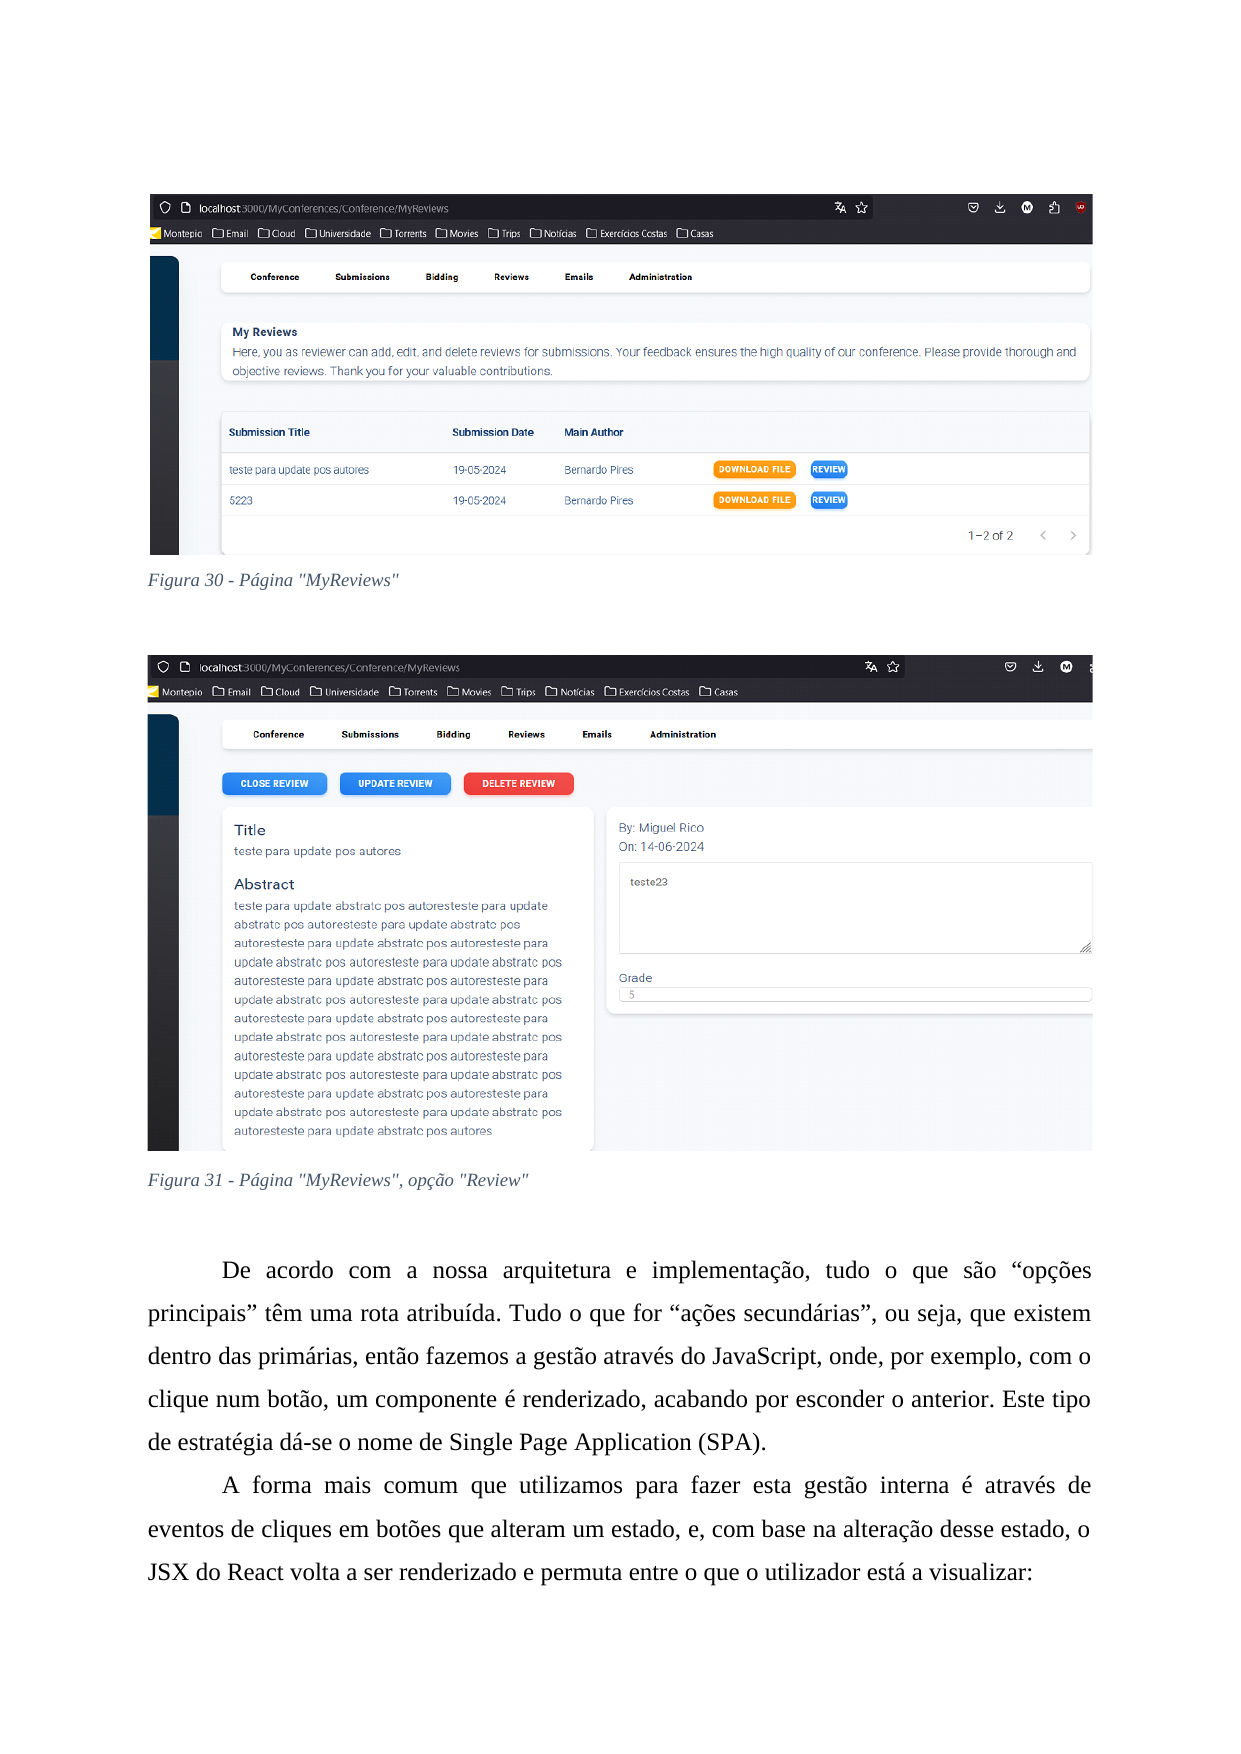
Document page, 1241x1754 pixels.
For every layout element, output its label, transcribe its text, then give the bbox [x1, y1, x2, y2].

picture [147, 654, 1093, 1155]
picture [147, 190, 1093, 555]
text Figura 31 - Página "MyReviews", opção "Review" [148, 1169, 1092, 1191]
text A forma mais comum que utilizamos para fazer esta gestão interna é através de eventos de cliques em botões que alteram um estado, e, com base na alteração desse estado, o JSX do React volta a ser renderizado e permuta entre o que o utilizador está a visualizar: [148, 1471, 1092, 1586]
text Figura 30 - Página "MyReviews" [148, 569, 1092, 591]
text De acordo com a nossa arquitetura e implementação, tudo o que são “opções principais” têm uma rota atribuída. Tudo o que for “ações secundárias”, ou seja, que existem dentro das primárias, então fazemos a gestão através do JavaScript, onde, por exemplo, com o clique num botão, um componente é renderizado, acabando por esconder o anterior. Este tipo de estratégia dá-se o nome de Single Page Application (SPA). [148, 1255, 1092, 1456]
